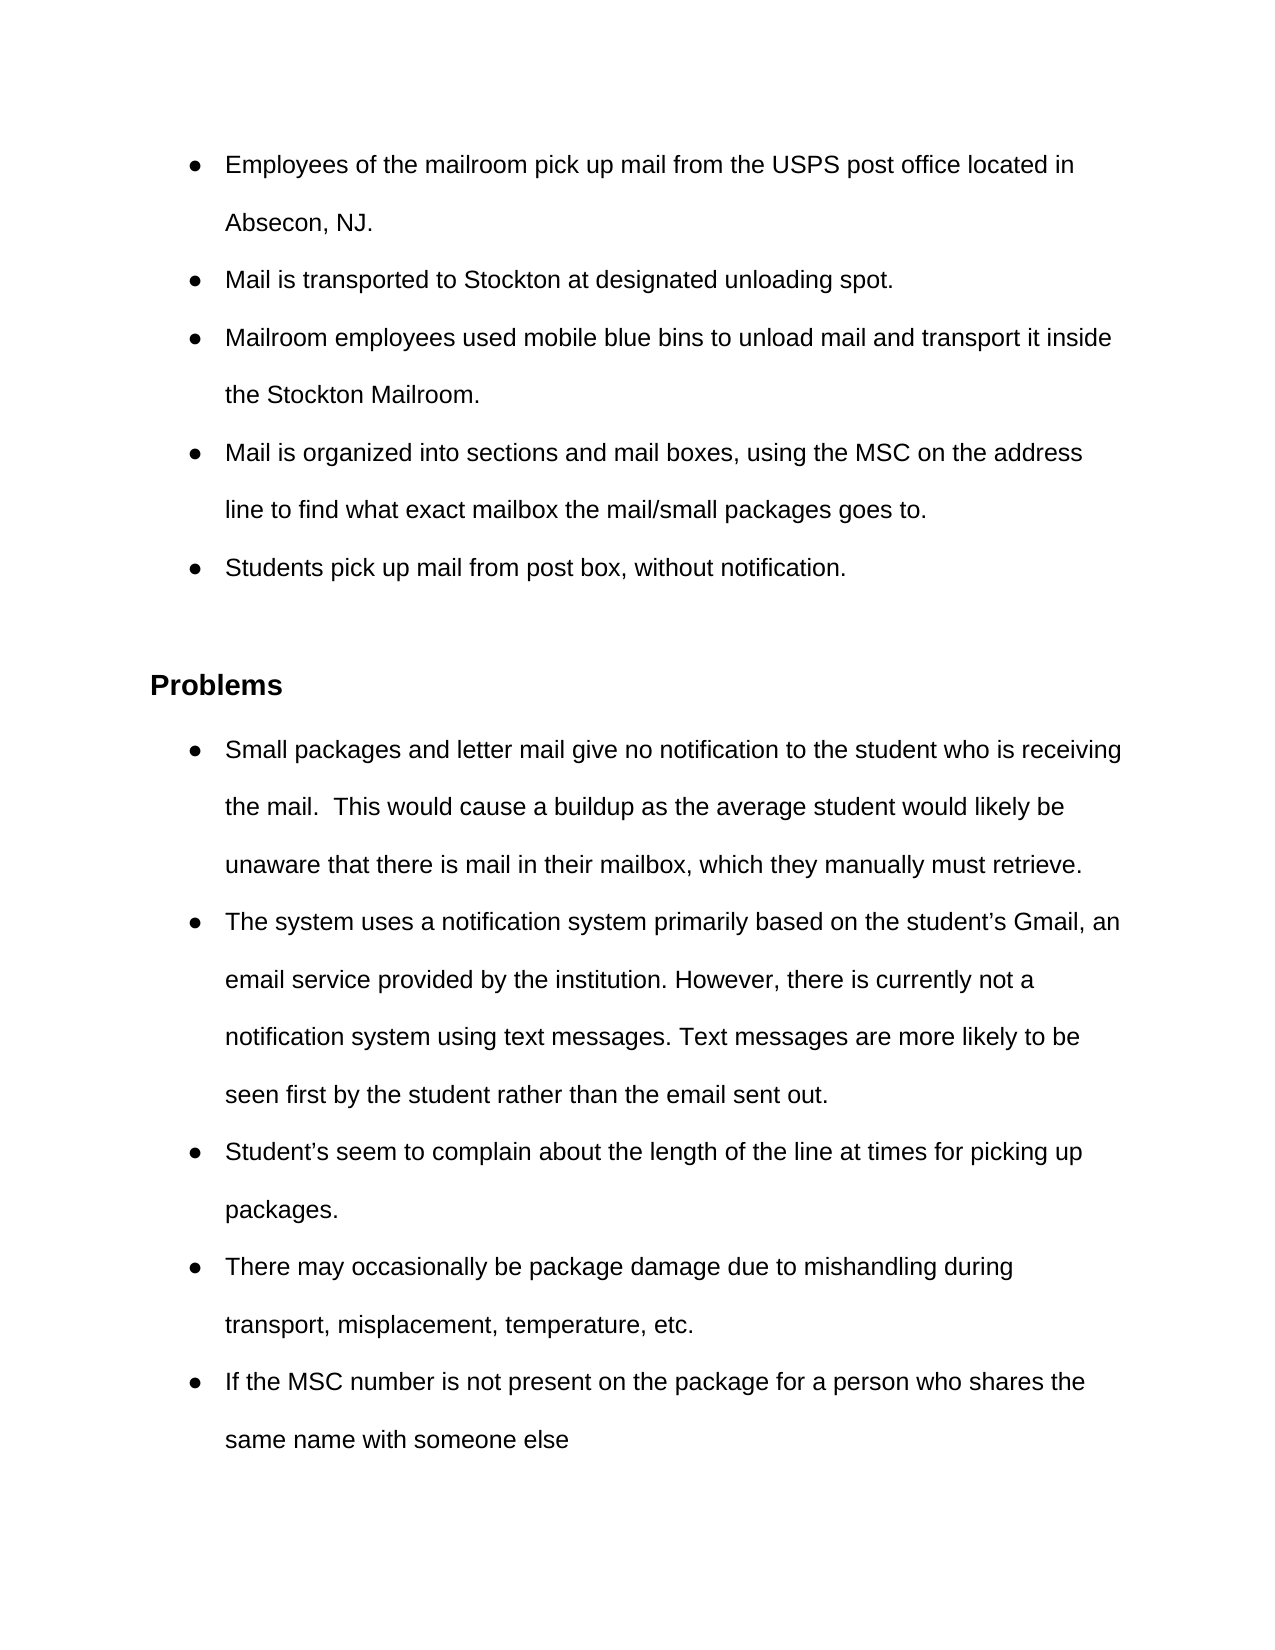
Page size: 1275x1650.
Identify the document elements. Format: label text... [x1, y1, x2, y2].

text Problems [150, 667, 1125, 701]
list Mail is organized into sections and mail boxes, using the MSC on the address line to find what exact mailbox the mail/small packages goes to. [187, 437, 1125, 524]
list There may occasionally be package damage due to mishandling during transport, misplacement, temperature, etc. [187, 1252, 1125, 1338]
list Students pick up mail from post box, without notification. [187, 552, 1125, 581]
list If the MSC number is not present on the package for a person who shares the same name with someone else [187, 1367, 1125, 1453]
list The system uses a notification system primarily based on the student’s Gmail, an email service provided by the institution. However, there is currently not a notification system using text messages. Text messages are more likely to be seen first by the student rather than the email sent out. [187, 907, 1125, 1108]
list Mailroom employees used mobile blue bins to unload mail and transport it inside the Stockton Mailroom. [187, 322, 1125, 409]
list Student’s seem to complain about the length of the line at times for picking up packages. [187, 1137, 1125, 1223]
list Employees of the mailroom pick up mail from the USPS post office located in Absecon, NJ. [187, 150, 1125, 236]
list Mail is transported to Stockton at designated unloading spot. [187, 265, 1125, 294]
list Small packages and letter mail give no notification to the student who is receiving the mail. This would cause a buildup as the average student would likely be unaware that there is mail in their mailbox, which they manually must retrieve. [187, 734, 1125, 878]
